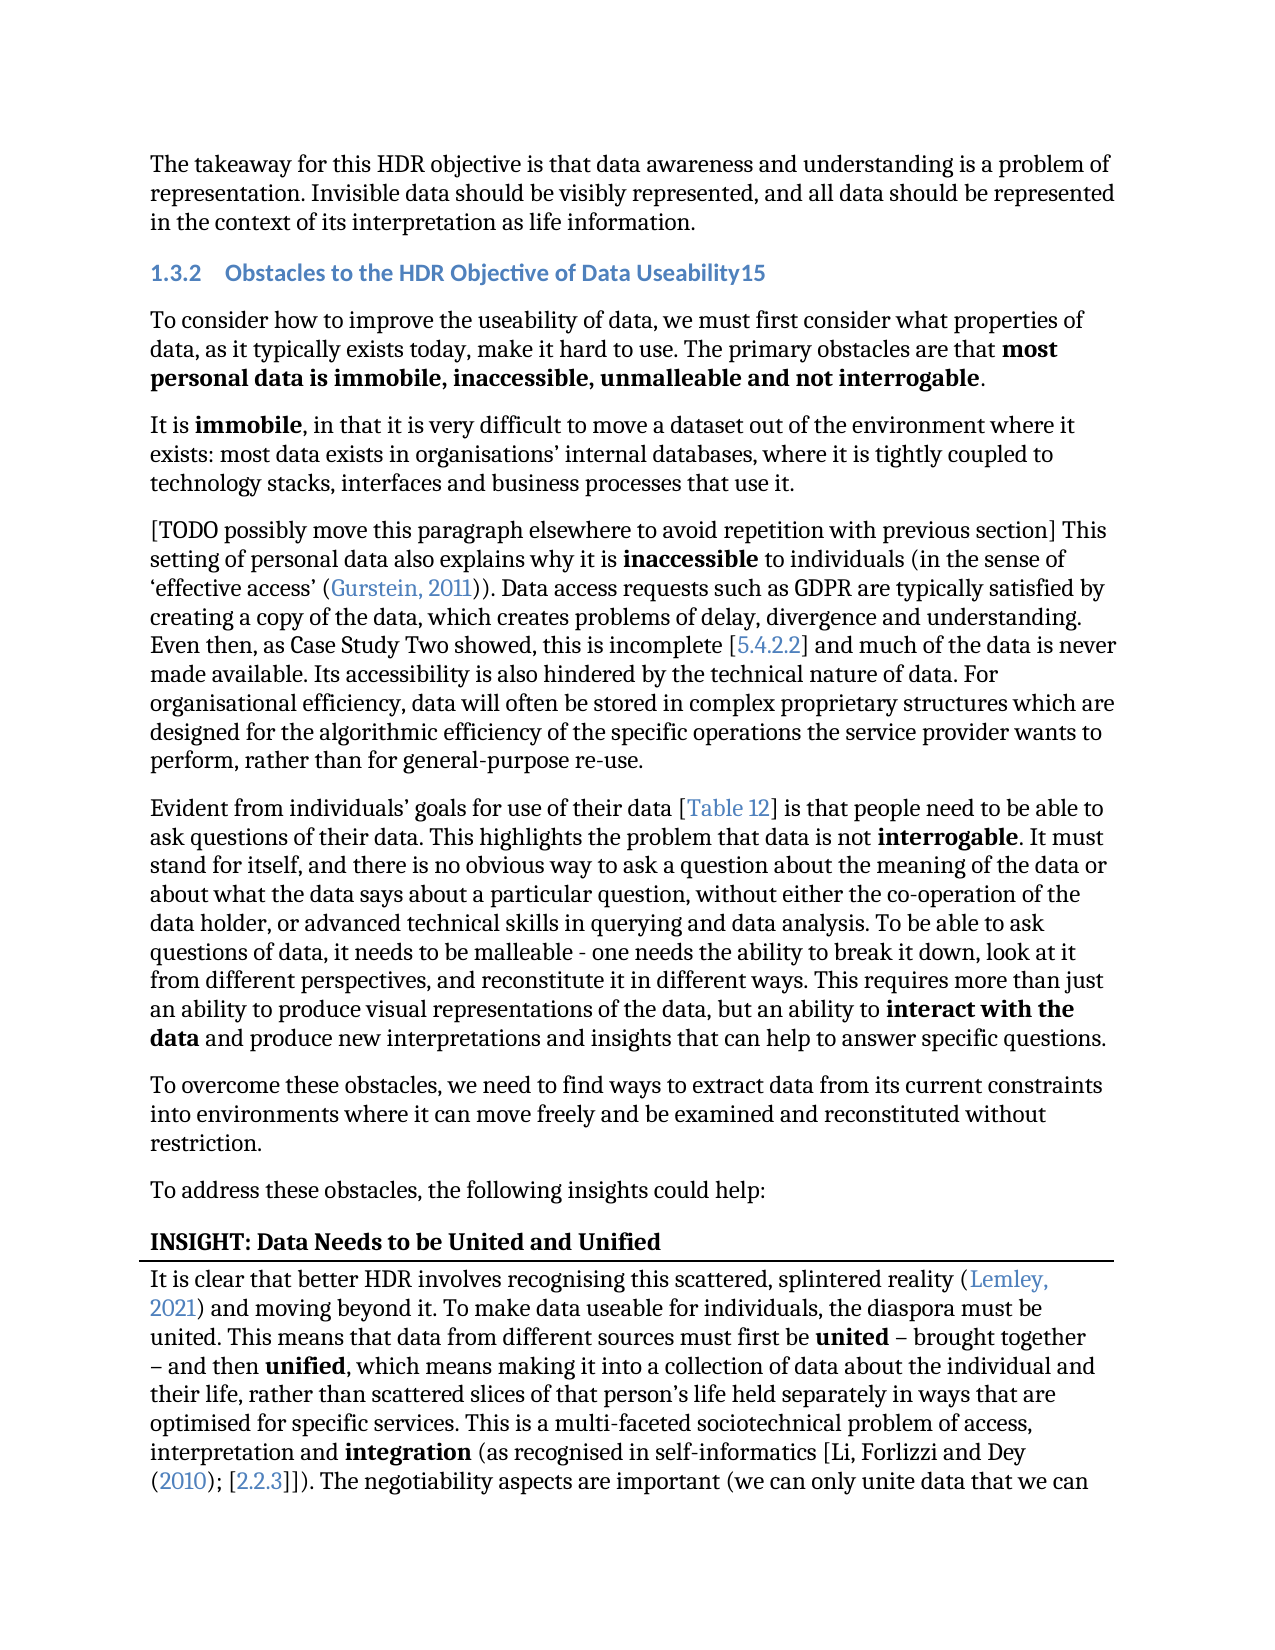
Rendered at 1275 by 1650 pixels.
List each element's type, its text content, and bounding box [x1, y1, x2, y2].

text Evident from individuals’ goals for use of their data [Table 12] is that people need to be able to ask questions of their data. This highlights the problem that data is not interrogable. It must stand for itself, and there is no obvious way to ask a question about the meaning of the data or about what the data says about a particular question, without either the co-operation of the data holder, or advanced technical skills in querying and data analysis. To be able to ask questions of data, it needs to be malleable - one needs the ability to break it down, look at it from different perspectives, and reconstitute it in different ways. This requires more than just an ability to produce visual representations of the data, but an ability to interact with the data and produce new interpretations and insights that can help to answer specific questions. [150, 794, 1125, 1053]
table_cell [139, 1262, 1114, 1495]
table_header INSIGHT: Data Needs to be United and Unified [139, 1224, 1114, 1260]
text It is immobile, in that it is very difficult to move a dataset out of the environment where it exists: most data exists in organisations’ internal databases, where it is tightly coupled to technology stacks, interfaces and business processes that use it. [150, 411, 1125, 498]
subtitle 1.3.2 Obstacles to the HDR Objective of Data Useability15 [150, 257, 1125, 288]
text The takeaway for this HDR objective is that data awareness and understanding is a problem of representation. Invisible data should be visibly represented, and all data should be represented in the context of its interpretation as life information. [150, 150, 1125, 236]
text To consider how to improve the useability of data, we must first consider what properties of data, as it typically exists today, make it hard to use. The primary obstacles are that most personal data is immobile, inaccessible, unmalleable and not interrogable. [150, 306, 1125, 393]
text [TODO possibly move this paragraph elsewhere to avoid repetition with previous section] This setting of personal data also explains why it is inaccessible to individuals (in the sense of ‘effective access’ (Gurstein, 2011)). Data access requests such as GDPR are typically satisfied by creating a copy of the data, which creates problems of delay, divergence and understanding. Even then, as Case Study Two showed, this is incomplete [5.4.2.2] and much of the data is never made available. Its accessibility is also hindered by the technical nature of data. For organisational efficiency, data will often be stored in complex proprietary structures which are designed for the algorithmic efficiency of the specific operations the service provider wants to perform, rather than for general-purpose re-use. [150, 516, 1125, 775]
text To overcome these obstacles, we need to find ways to extract data from its current constraints into environments where it can move freely and be examined and reconstituted without restriction. [150, 1071, 1125, 1158]
text To address these obstacles, the following insights could help: [150, 1176, 1125, 1205]
